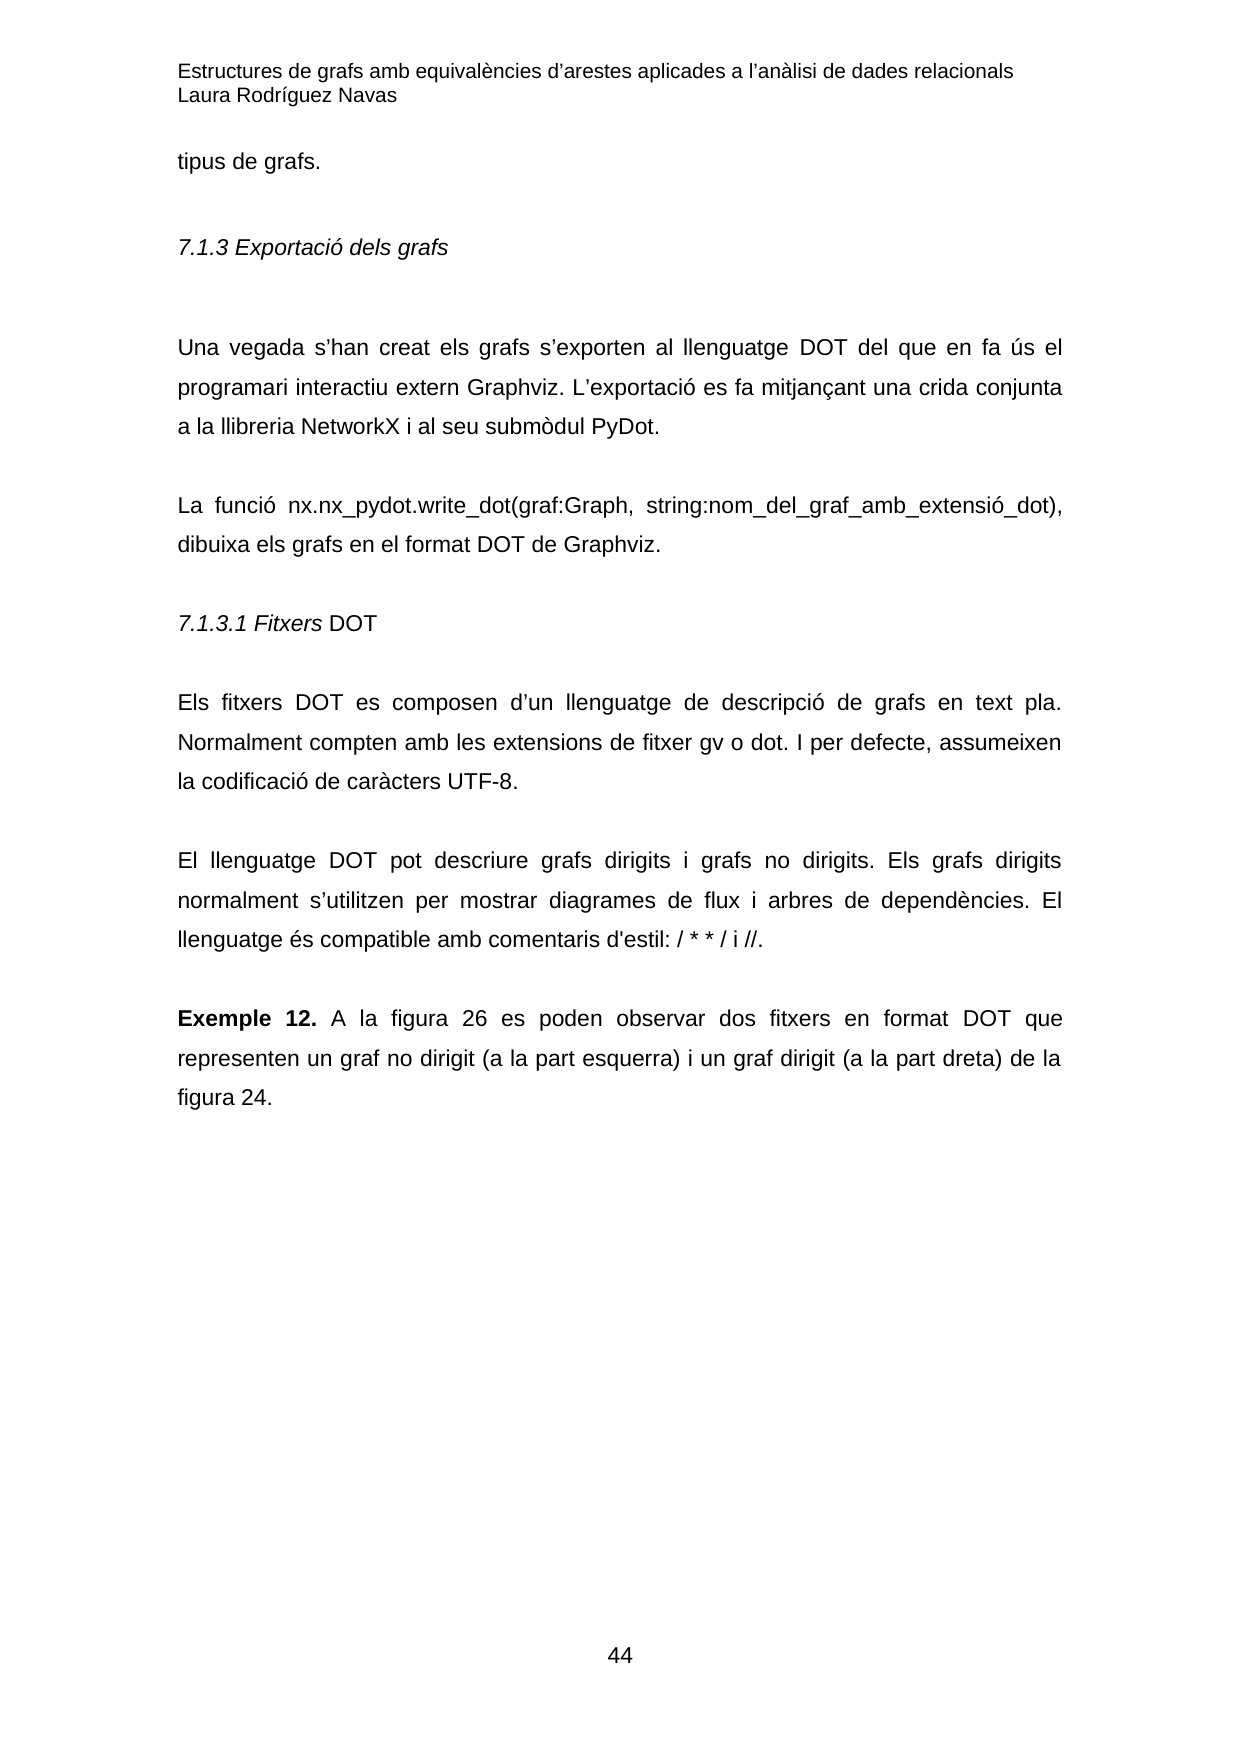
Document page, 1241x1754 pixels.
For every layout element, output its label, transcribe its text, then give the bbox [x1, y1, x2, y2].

text El llenguatge DOT pot descriure grafs dirigits i grafs no dirigits. Els grafs dirigits normalment s’utilitzen per mostrar diagrames de flux i arbres de dependències. El llenguatge és compatible amb comentaris d'estil: / * * / i //. [177, 847, 1063, 953]
text 7.1.3.1 Fitxers DOT [177, 610, 1063, 637]
text 7.1.3 Exportació dels grafs [177, 234, 1063, 261]
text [177, 148, 1063, 174]
text Exemple 12. A la figura 26 es poden observar dos fitxers en format DOT que representen un graf no dirigit (a la part esquerra) i un graf dirigit (a la part dreta) de la figura 24. [177, 1005, 1063, 1111]
text La funció nx.nx_pydot.write_dot(graf:Graph, string:nom_del_graf_amb_extensió_dot), dibuixa els grafs en el format DOT de Graphviz. [177, 492, 1063, 558]
text Els fitxers DOT es composen d’un llenguatge de descripció de grafs en text pla. Normalment compten amb les extensions de fitxer gv o dot. I per defecte, assumeixen la codificació de caràcters UTF-8. [177, 689, 1063, 795]
text Una vegada s’han creat els grafs s’exporten al llenguatge DOT del que en fa ús el programari interactiu extern Graphviz. L’exportació es fa mitjançant una crida conjunta a la llibreria NetworkX i al seu submòdul PyDot. [177, 334, 1063, 439]
